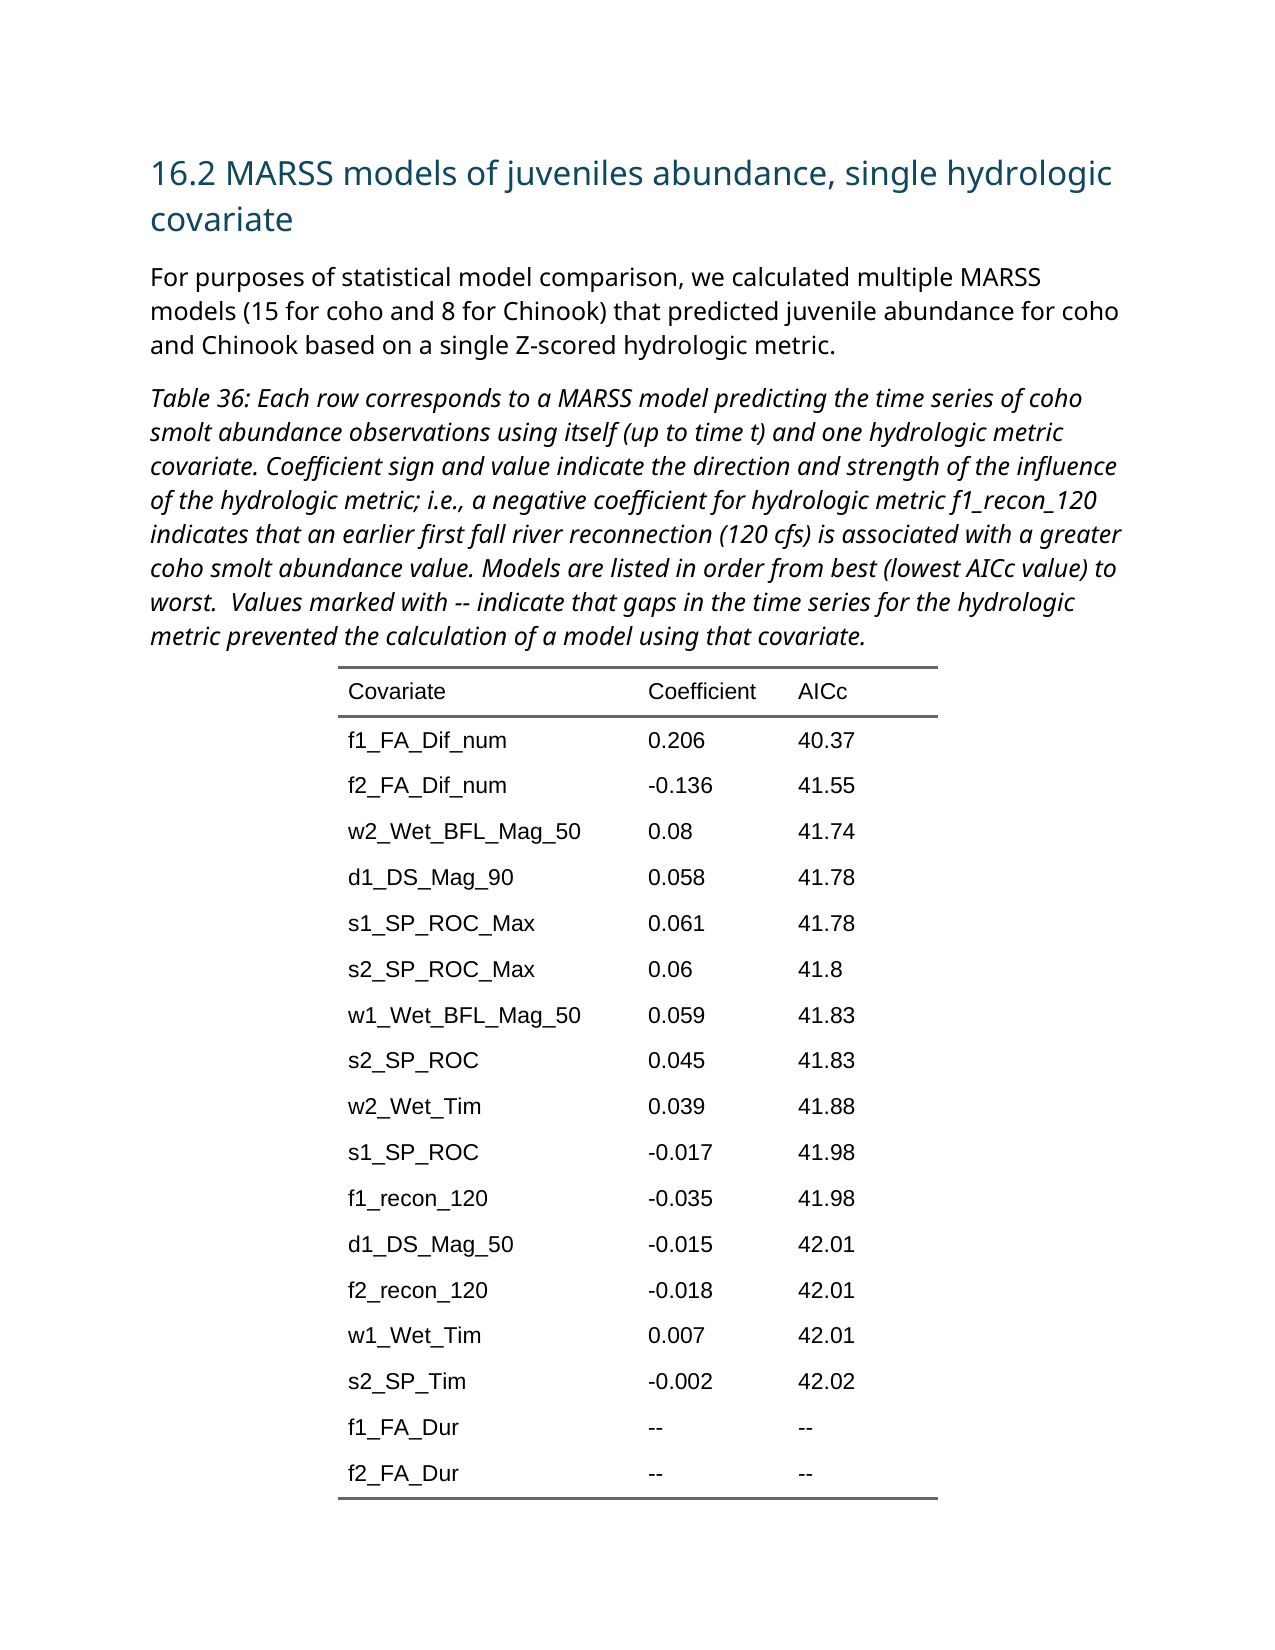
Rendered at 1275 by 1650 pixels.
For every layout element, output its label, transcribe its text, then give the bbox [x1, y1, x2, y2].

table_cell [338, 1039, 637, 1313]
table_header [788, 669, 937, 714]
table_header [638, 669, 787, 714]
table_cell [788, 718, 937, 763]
text For purposes of statistical model comparison, we calculated multiple MARSS models (15 for coho and 8 for Chinook) that predicted juvenile abundance for coho and Chinook based on a single Z-scored hydrologic metric. [150, 259, 1125, 362]
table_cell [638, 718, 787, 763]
subtitle 16.2 MARSS models of juveniles abundance, single hydrologic covariate [150, 150, 1125, 241]
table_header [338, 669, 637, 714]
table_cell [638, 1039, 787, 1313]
text Table 36: Each row corresponds to a MARSS model predicting the time series of coho smolt abundance observations using itself (up to time t) and one hydrologic metric covariate. Coefficient sign and value indicate the direction and strength of the influence of the hydrologic metric; i.e., a negative coefficient for hydrologic metric f1_recon_120 indicates that an earlier first fall river reconnection (120 cfs) is associated with a greater coho smolt abundance value. Models are listed in order from best (lowest AICc value) to worst. Values marked with -- indicate that gaps in the time series for the hydrologic metric prevented the calculation of a model using that covariate. [150, 381, 1125, 653]
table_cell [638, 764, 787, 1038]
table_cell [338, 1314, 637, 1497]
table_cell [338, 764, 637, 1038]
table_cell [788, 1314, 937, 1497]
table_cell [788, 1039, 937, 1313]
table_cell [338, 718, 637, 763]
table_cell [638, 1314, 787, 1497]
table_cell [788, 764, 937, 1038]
